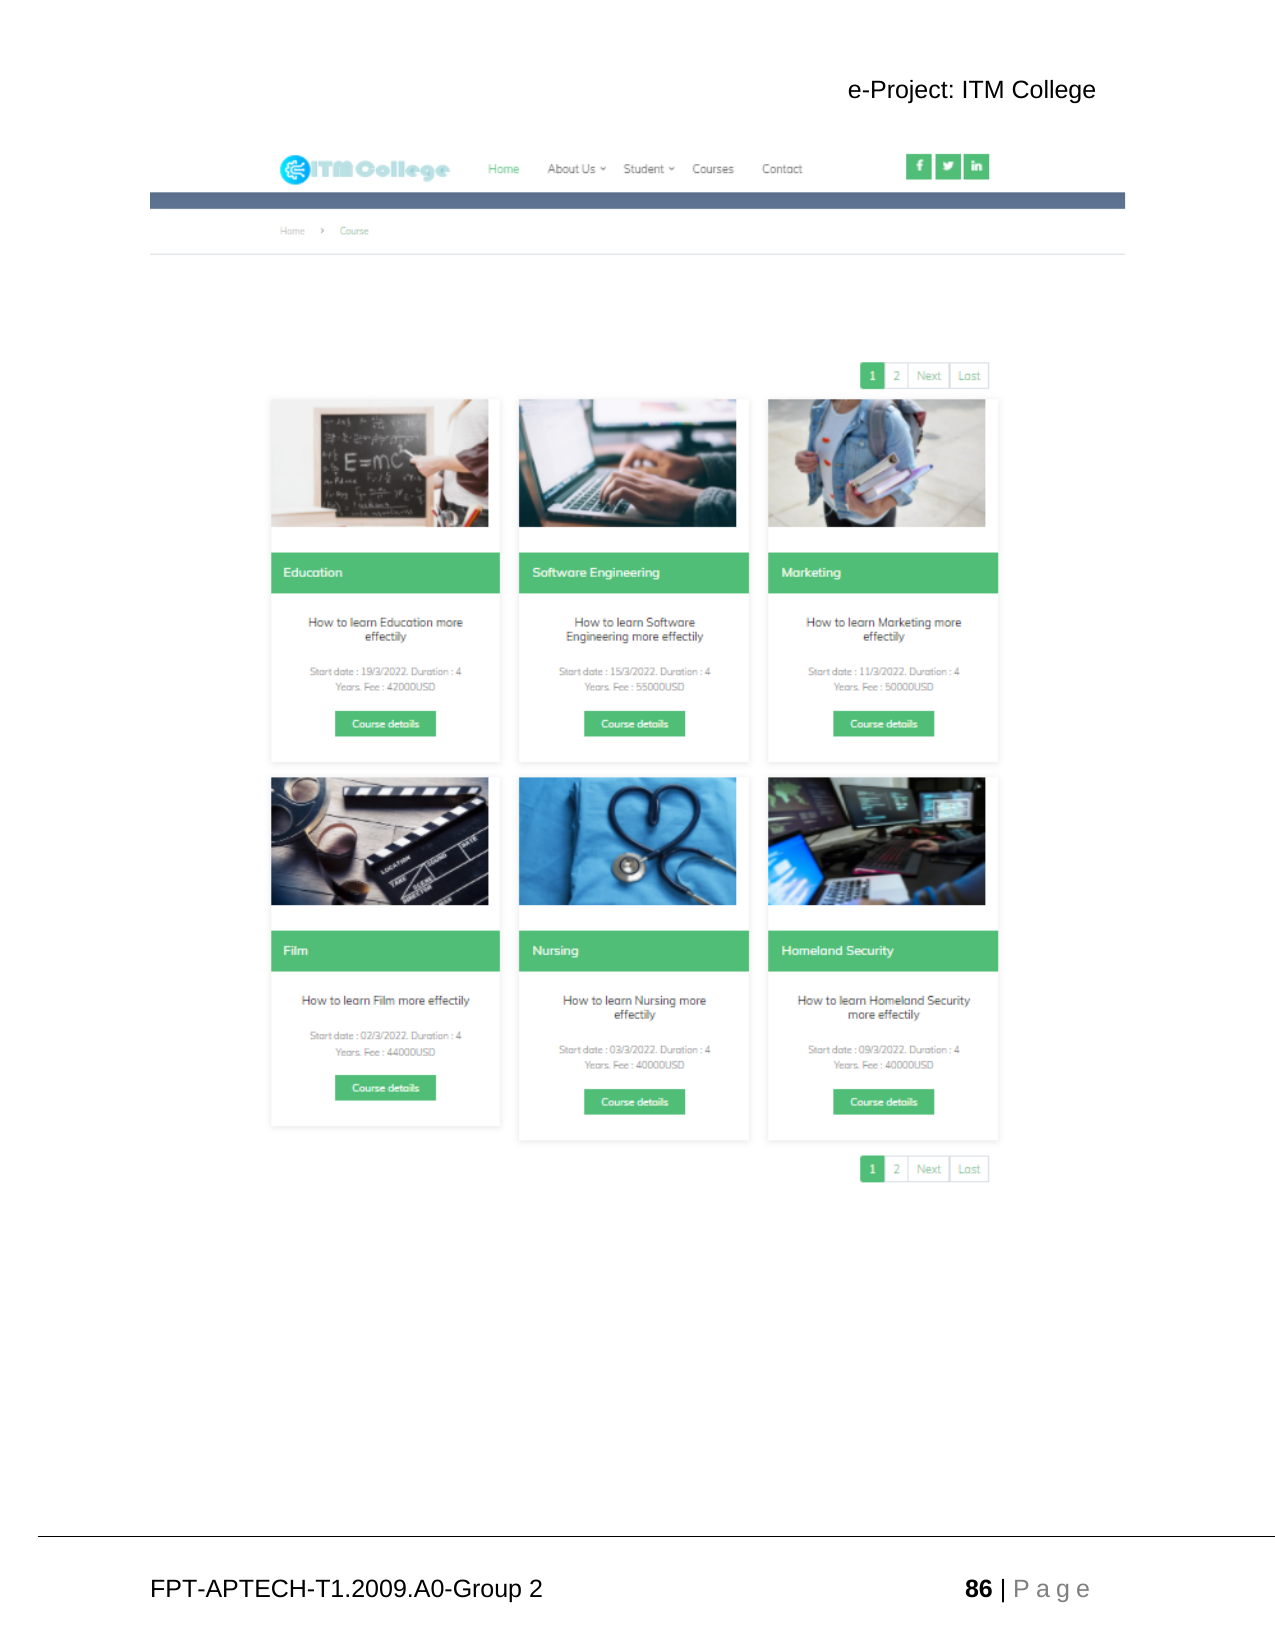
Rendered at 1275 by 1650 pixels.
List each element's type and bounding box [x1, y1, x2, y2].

picture [150, 150, 1125, 1231]
